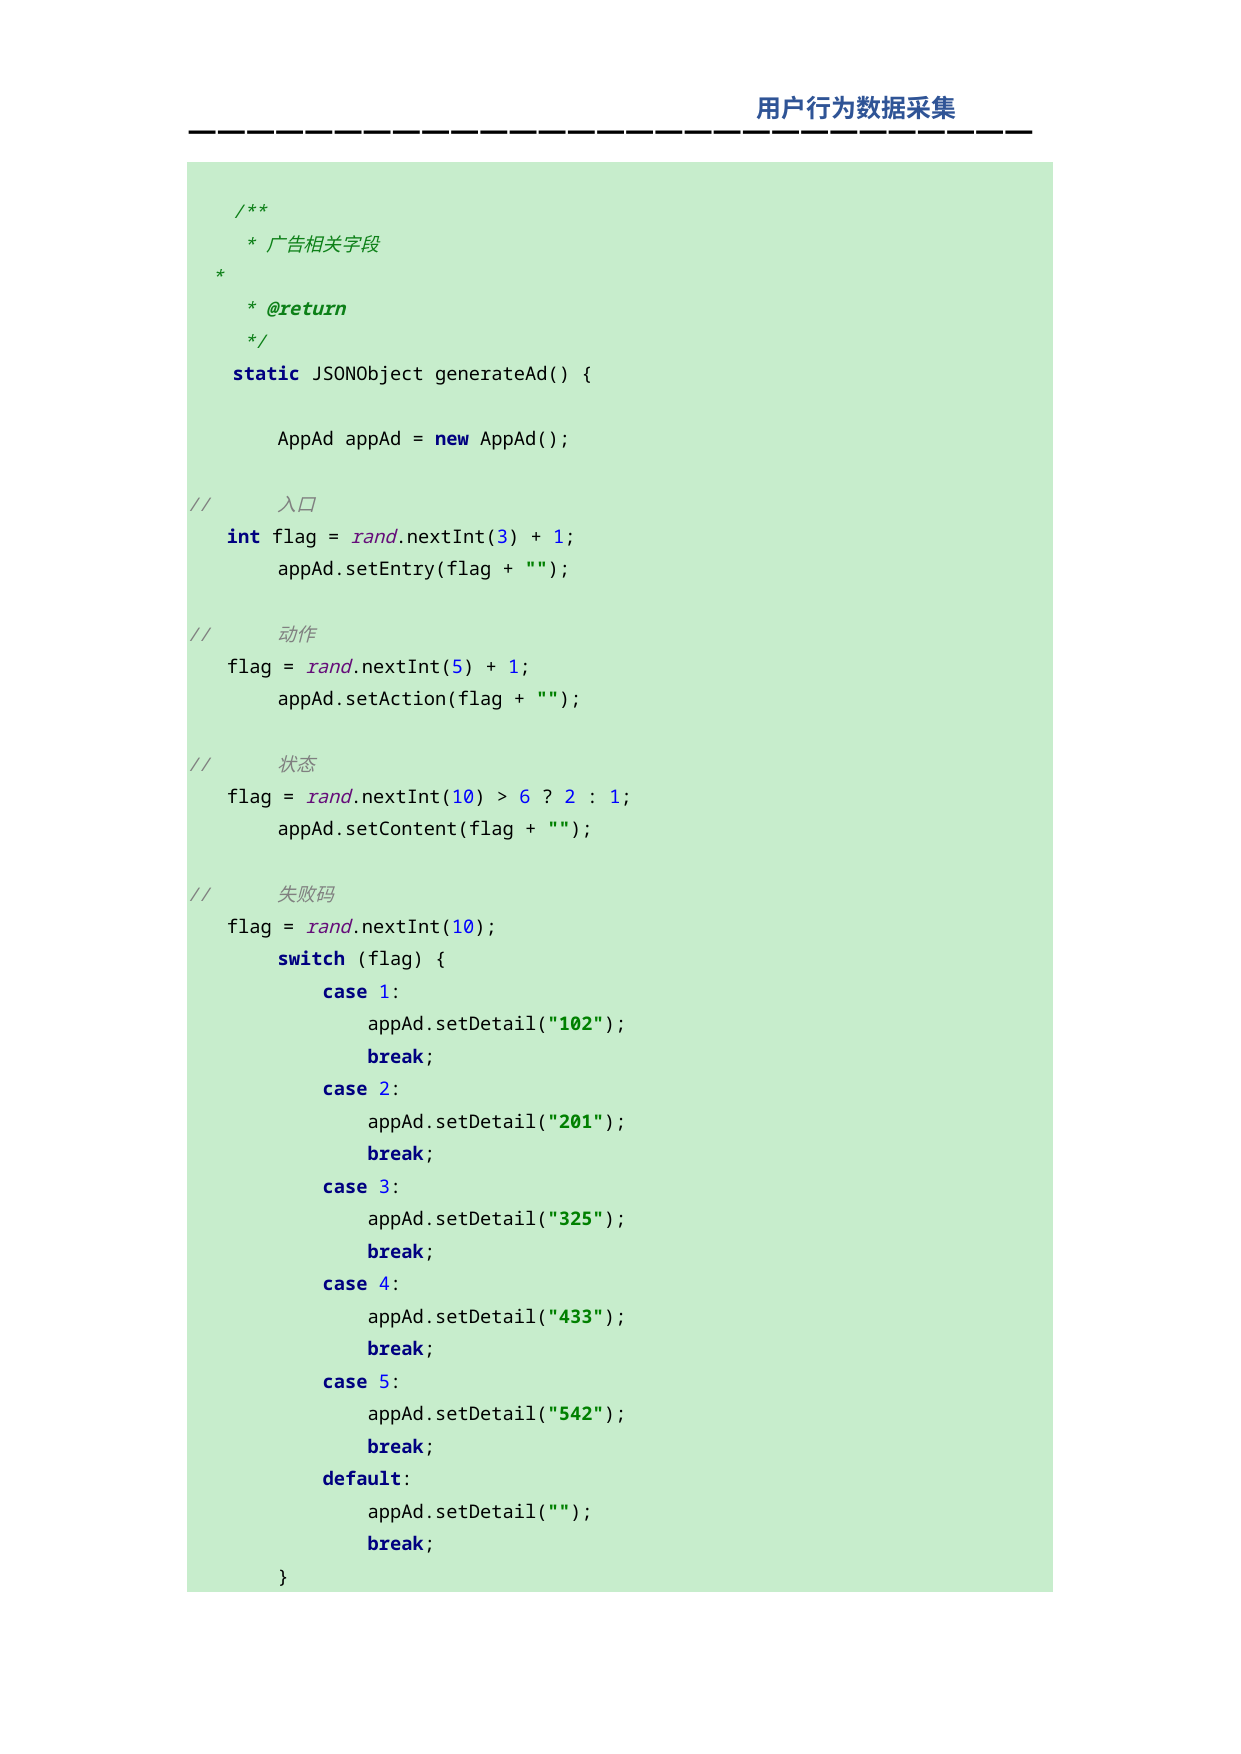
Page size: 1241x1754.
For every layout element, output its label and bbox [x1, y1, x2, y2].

text [187, 162, 1053, 1592]
